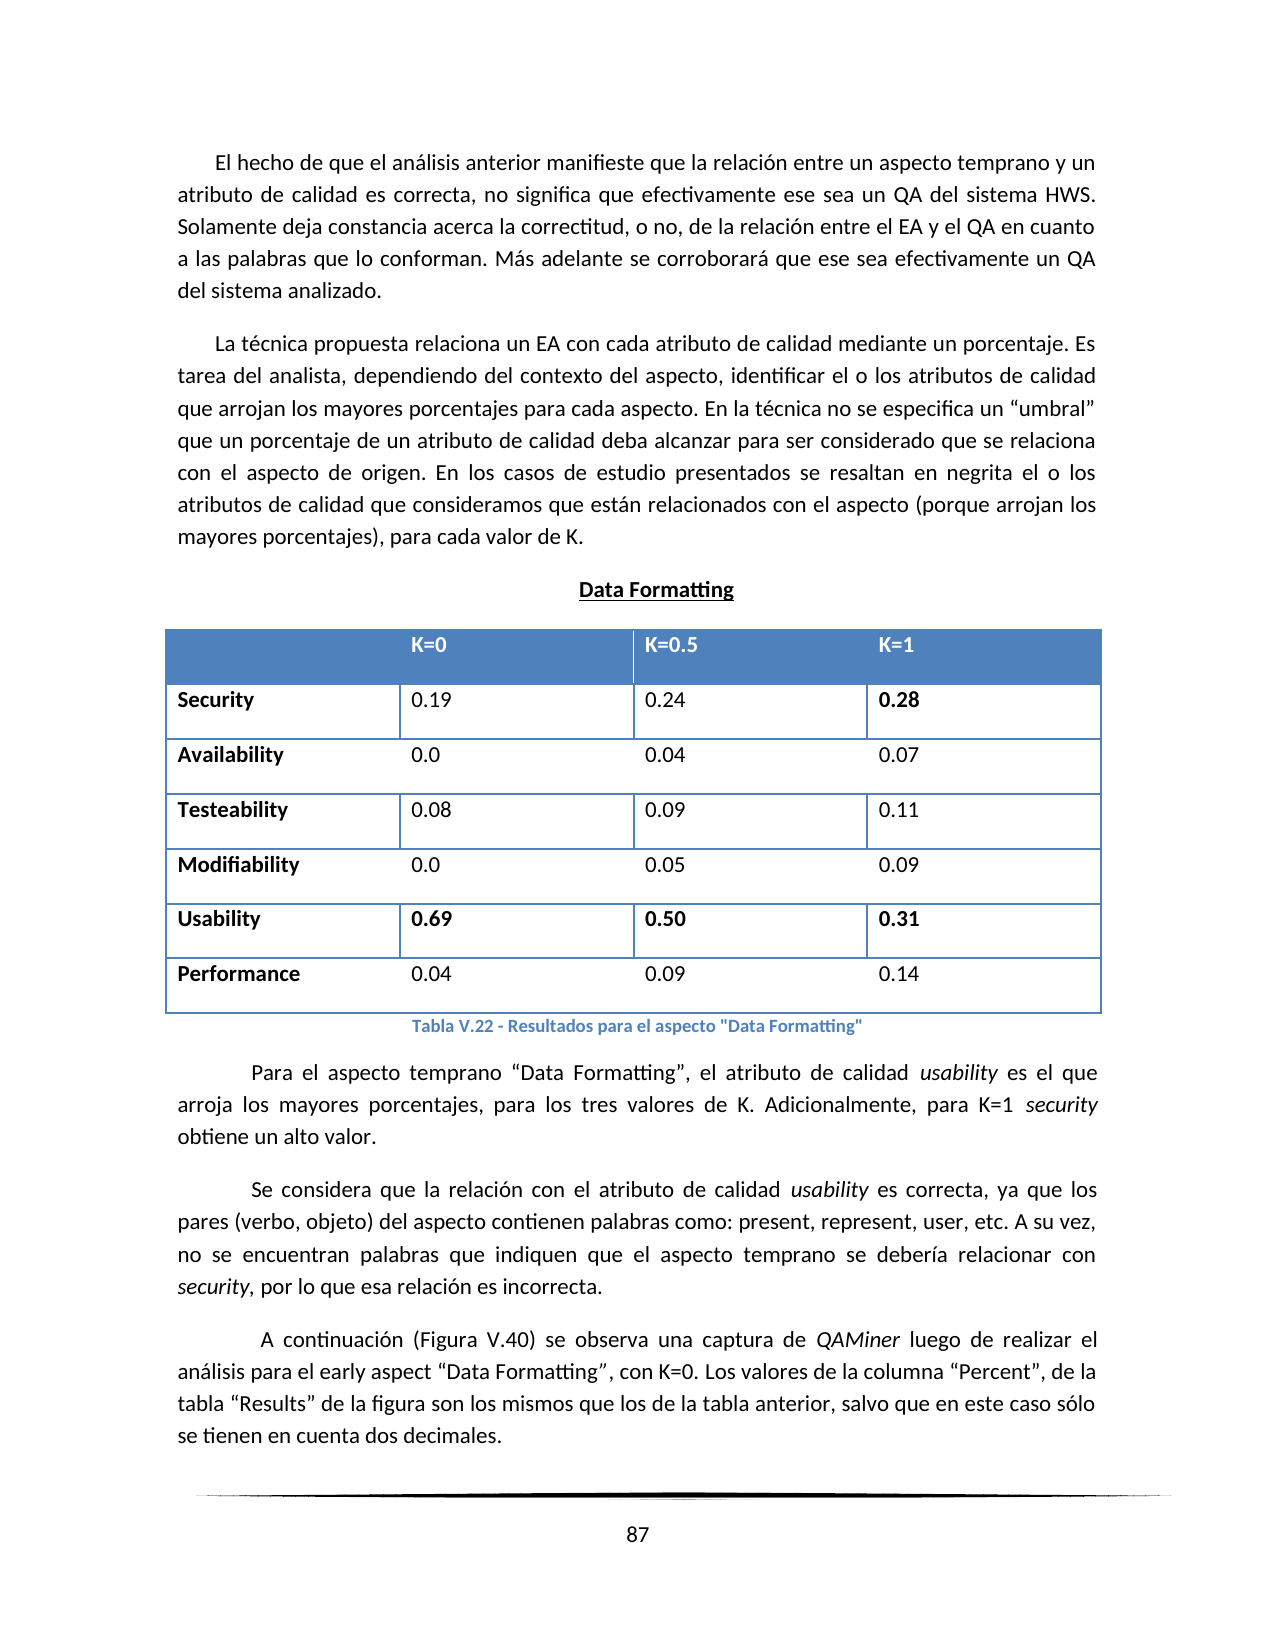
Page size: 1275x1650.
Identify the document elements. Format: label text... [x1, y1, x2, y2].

table_cell 0.0 [400, 740, 633, 793]
table_cell 0.0 [400, 850, 633, 902]
table_cell Usability [167, 905, 399, 957]
table_cell 0.07 [867, 740, 1100, 793]
text El hecho de que el análisis anterior manifieste que la relación entre un aspecto temprano y un atributo de calidad es correcta, no significa que efectivamente ese sea un QA del sistema HWS. Solamente deja constancia acerca la correctitud, o no, de la relación entre el EA y el QA en cuanto a las palabras que lo conforman. Más adelante se corroborará que ese sea efectivamente un QA del sistema analizado. [177, 148, 1098, 304]
picture [195, 1492, 1172, 1500]
table_cell 0.69 [401, 905, 633, 957]
table_cell 0.09 [635, 795, 866, 848]
text Para el aspecto temprano “Data Formatting”, el atributo de calidad usability es el que arroja los mayores porcentajes, para los tres valores de K. Adicionalmente, para K=1 security obtiene un alto valor. [177, 1058, 1098, 1150]
table_cell 0.11 [868, 795, 1100, 848]
table_cell 0.09 [867, 850, 1100, 902]
table_cell 0.09 [634, 959, 867, 1012]
text La técnica propuesta relaciona un EA con cada atributo de calidad mediante un porcentaje. Es tarea del analista, dependiendo del contexto del aspecto, identificar el o los atributos de calidad que arrojan los mayores porcentajes para cada aspecto. En la técnica no se especifica un “umbral” que un porcentaje de un atributo de calidad deba alcanzar para ser considerado que se relaciona con el aspecto de origen. En los casos de estudio presentados se resaltan en negrita el o los atributos de calidad que consideramos que están relacionados con el aspecto (porque arrojan los mayores porcentajes), para cada valor de K. [177, 329, 1098, 551]
text Data Formatting [177, 576, 1098, 603]
table_header K=0.5 [634, 631, 867, 683]
table_header K=0 [400, 631, 633, 683]
table_cell 0.05 [634, 850, 867, 902]
table_cell 0.14 [867, 959, 1100, 1012]
table_cell 0.31 [868, 905, 1100, 957]
table_header K=1 [867, 631, 1100, 683]
table_cell 0.04 [400, 959, 633, 1012]
table_cell 0.19 [401, 685, 633, 738]
table_cell Testeability [167, 795, 399, 848]
text Se considera que la relación con el atributo de calidad usability es correcta, ya que los pares (verbo, objeto) del aspecto contienen palabras como: present, represent, user, etc. A su vez, no se encuentran palabras que indiquen que el aspecto temprano se debería relacionar con security, por lo que esa relación es incorrecta. [177, 1175, 1098, 1300]
table_cell Security [167, 685, 399, 738]
table_cell 0.50 [635, 905, 866, 957]
table_cell Modifiability [167, 850, 400, 902]
table_header [167, 631, 400, 683]
table_cell 0.04 [634, 740, 867, 793]
table_cell 0.28 [868, 685, 1100, 738]
table_cell Performance [167, 959, 400, 1012]
table_cell 0.24 [635, 685, 866, 738]
table_cell 0.08 [401, 795, 633, 848]
table_cell Availability [167, 740, 400, 793]
